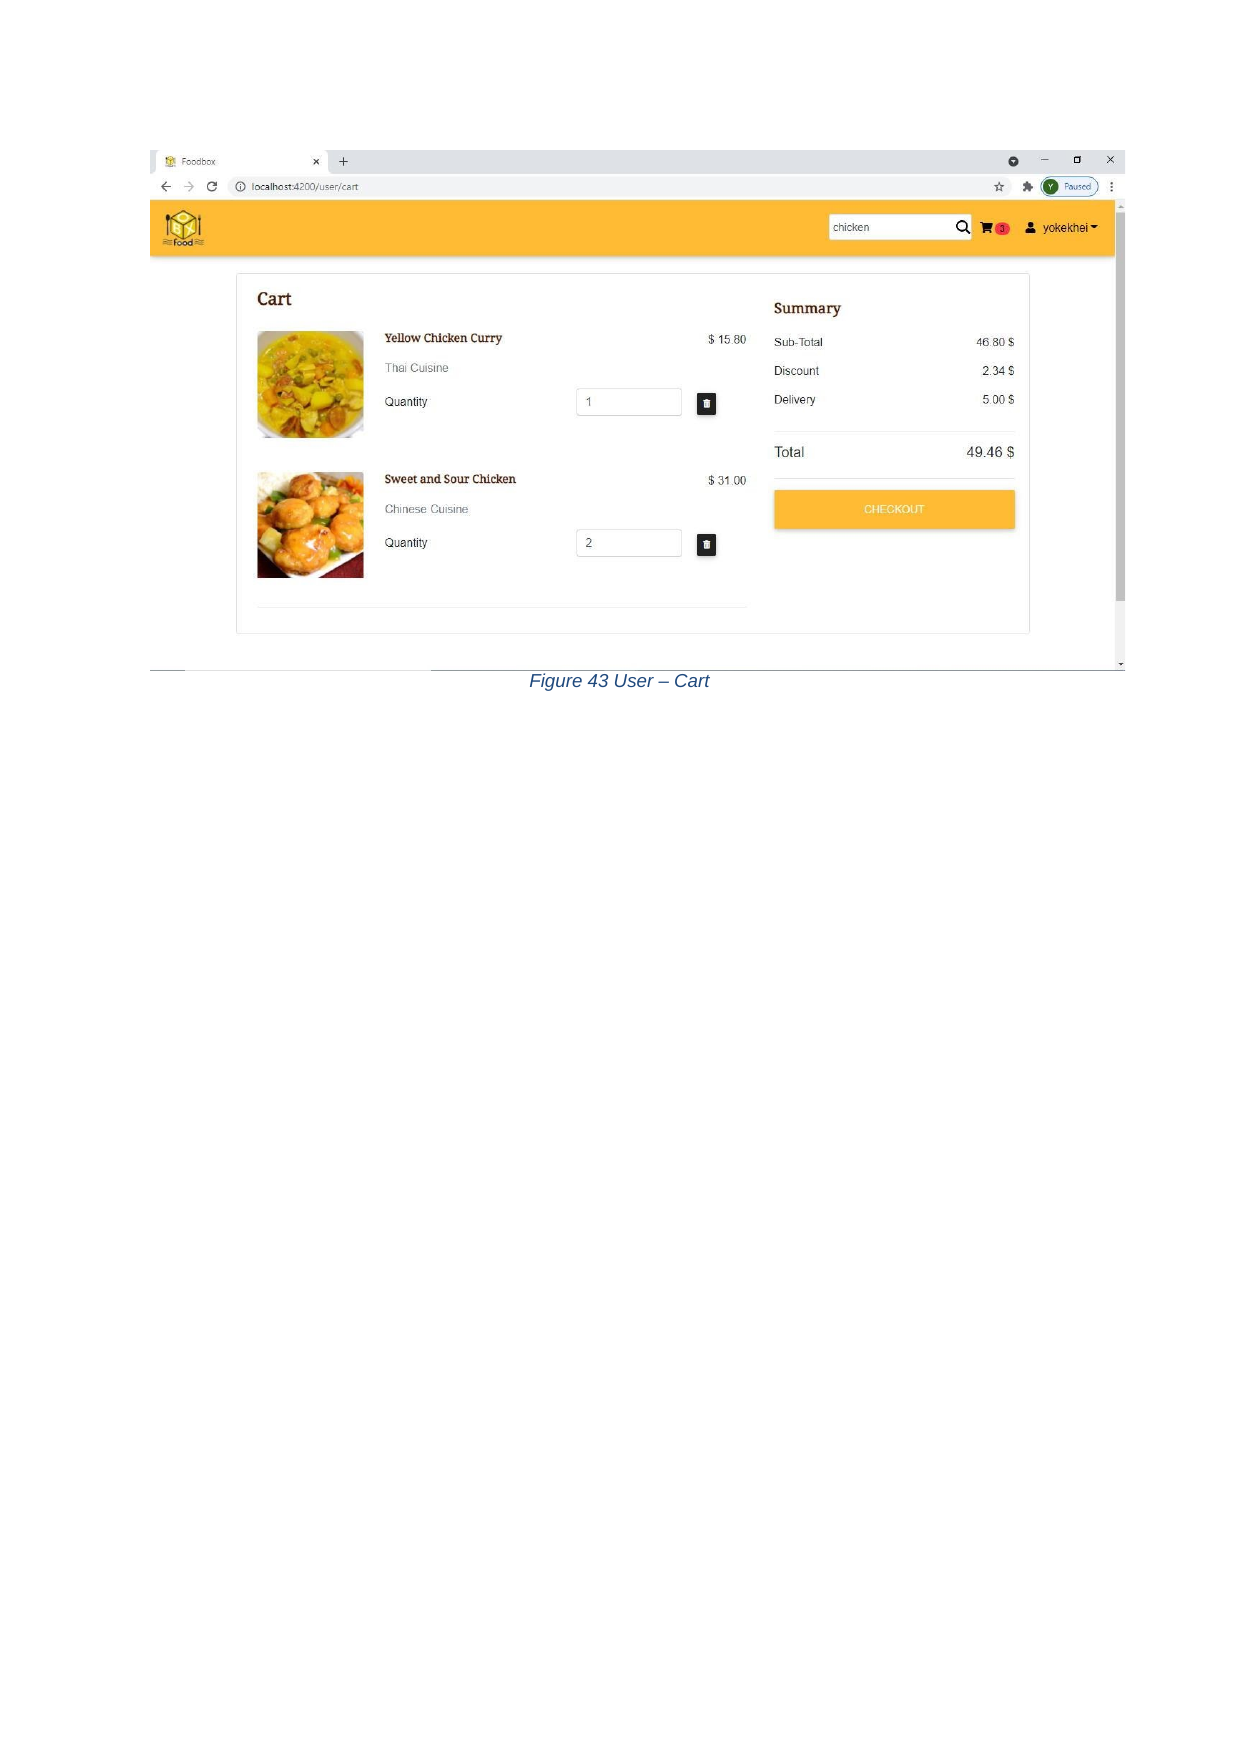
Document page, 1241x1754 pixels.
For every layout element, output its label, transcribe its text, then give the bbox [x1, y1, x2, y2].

picture [150, 150, 1125, 671]
text Figure 43 User – Cart [150, 671, 1090, 692]
